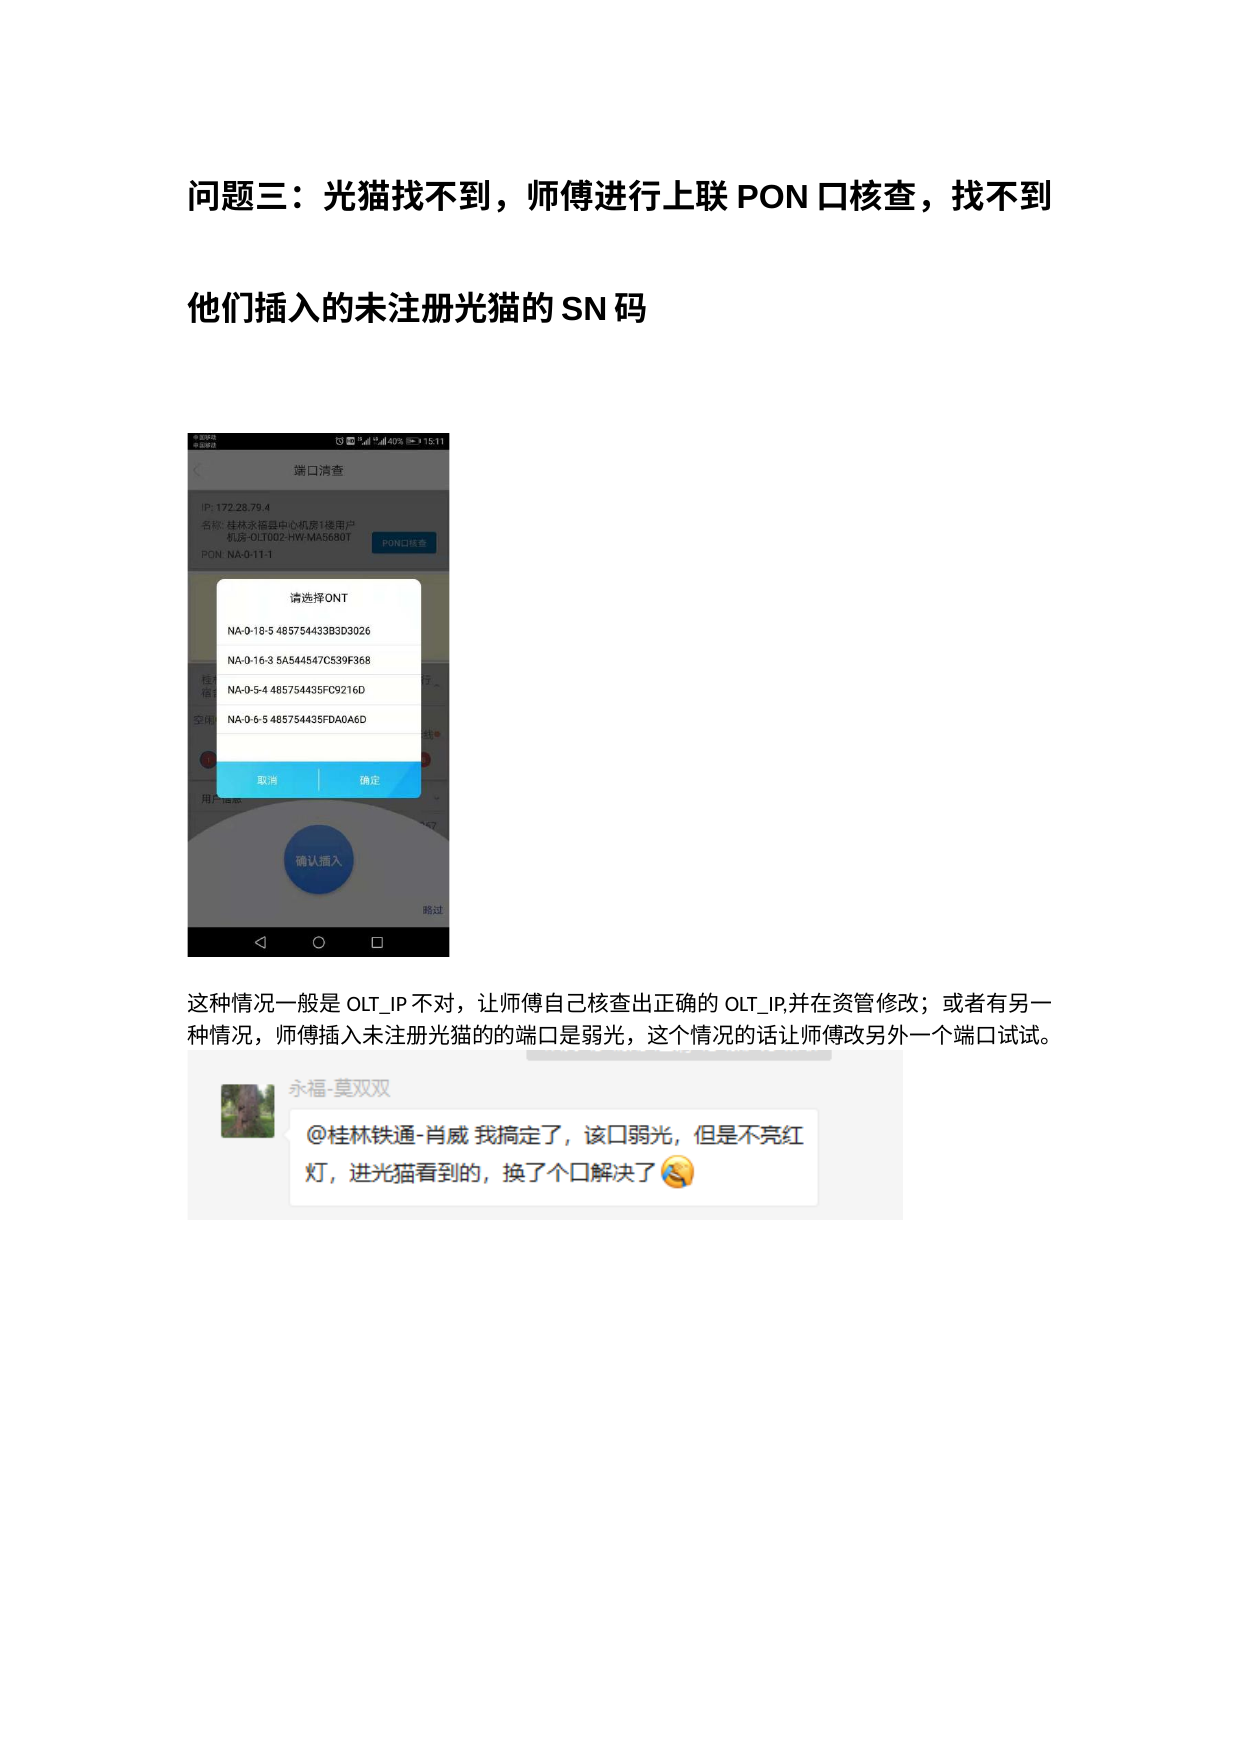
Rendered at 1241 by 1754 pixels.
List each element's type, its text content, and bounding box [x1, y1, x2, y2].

text 这种情况一般是OLT_IP不对，让师傅自己核查出正确的OLT_IP,并在资管修改；或者有另一种情况，师傅插入未注册光猫的的端口是弱光，这个情况的话让师傅改另外一个端口试试。 [187, 986, 1053, 1051]
picture [187, 433, 450, 957]
picture [187, 1050, 903, 1220]
subtitle 问题三：光猫找不到，师傅进行上联PON口核查，找不到他们插入的未注册光猫的SN码 [187, 162, 1053, 339]
